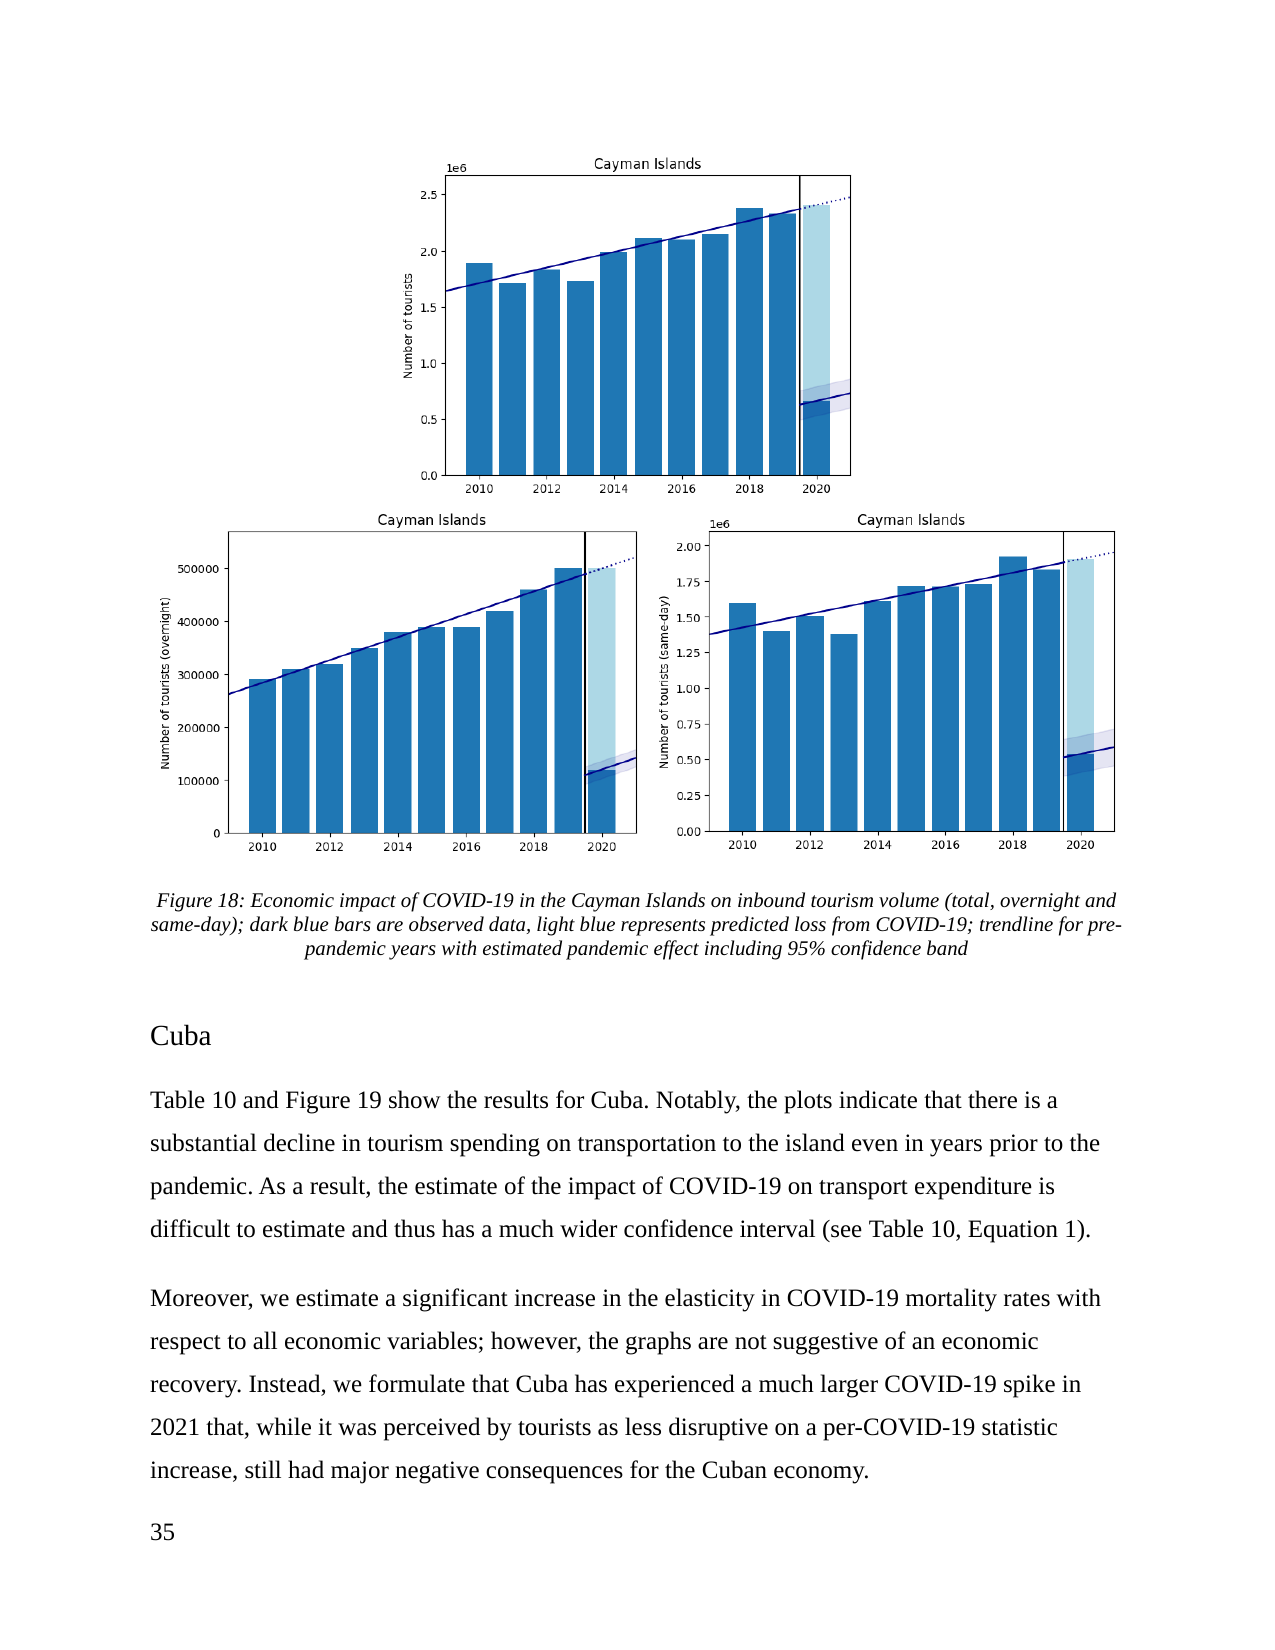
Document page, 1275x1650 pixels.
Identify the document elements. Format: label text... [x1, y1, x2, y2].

picture [651, 505, 1122, 858]
subtitle Cuba [150, 1018, 1125, 1052]
text Table 10 and Figure 19 show the results for Cuba. Notably, the plots indicate that there is a substantial decline in tourism spending on transportation to the island even in years prior to the pandemic. As a result, the estimate of the impact of COVID-19 on transport expenditure is difficult to estimate and thus has a much wider confidence interval (see Table 10, Equation 1). [150, 1085, 1125, 1243]
text Figure : Economic impact of COVID-19 in the Cayman Islands on inbound tourism volume (total, overnight and same-day); dark blue bars are observed data, light blue represents predicted loss from COVID-19; trendline for pre-pandemic years with estimated pandemic effect including 95% confidence band [150, 888, 1125, 960]
text Moreover, we estimate a significant increase in the elasticity in COVID-19 mortality rates with respect to all economic variables; however, the graphs are not suggestive of an economic recovery. Instead, we formulate that Cuba has experienced a much larger COVID-19 spike in 2021 that, while it was perceived by tourists as less disruptive on a per-COVID-19 statistic increase, still had major negative consequences for the Cuban economy. [150, 1283, 1125, 1484]
picture [152, 505, 643, 860]
picture [395, 149, 858, 502]
